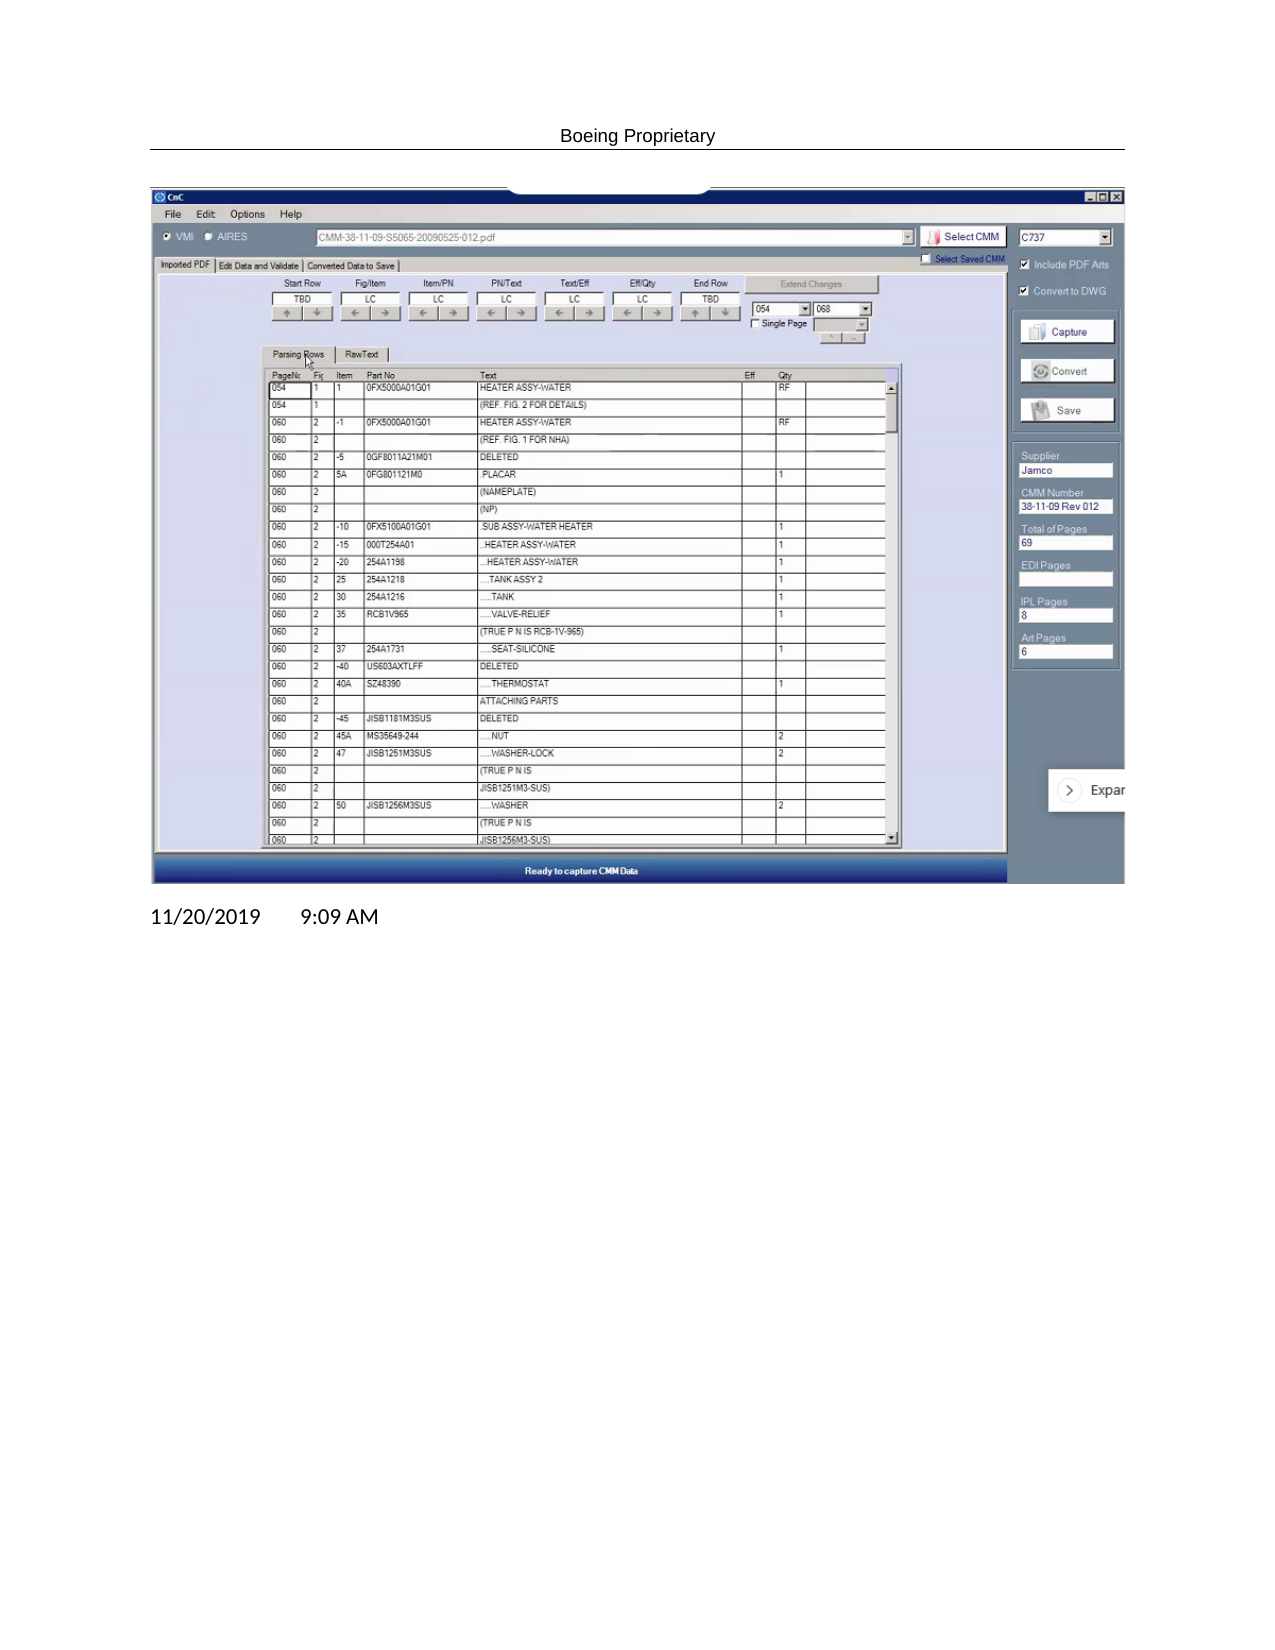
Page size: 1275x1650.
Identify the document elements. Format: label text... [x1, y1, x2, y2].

text 11/20/2019 9:09 AM [150, 902, 1125, 931]
picture [150, 187, 1125, 884]
